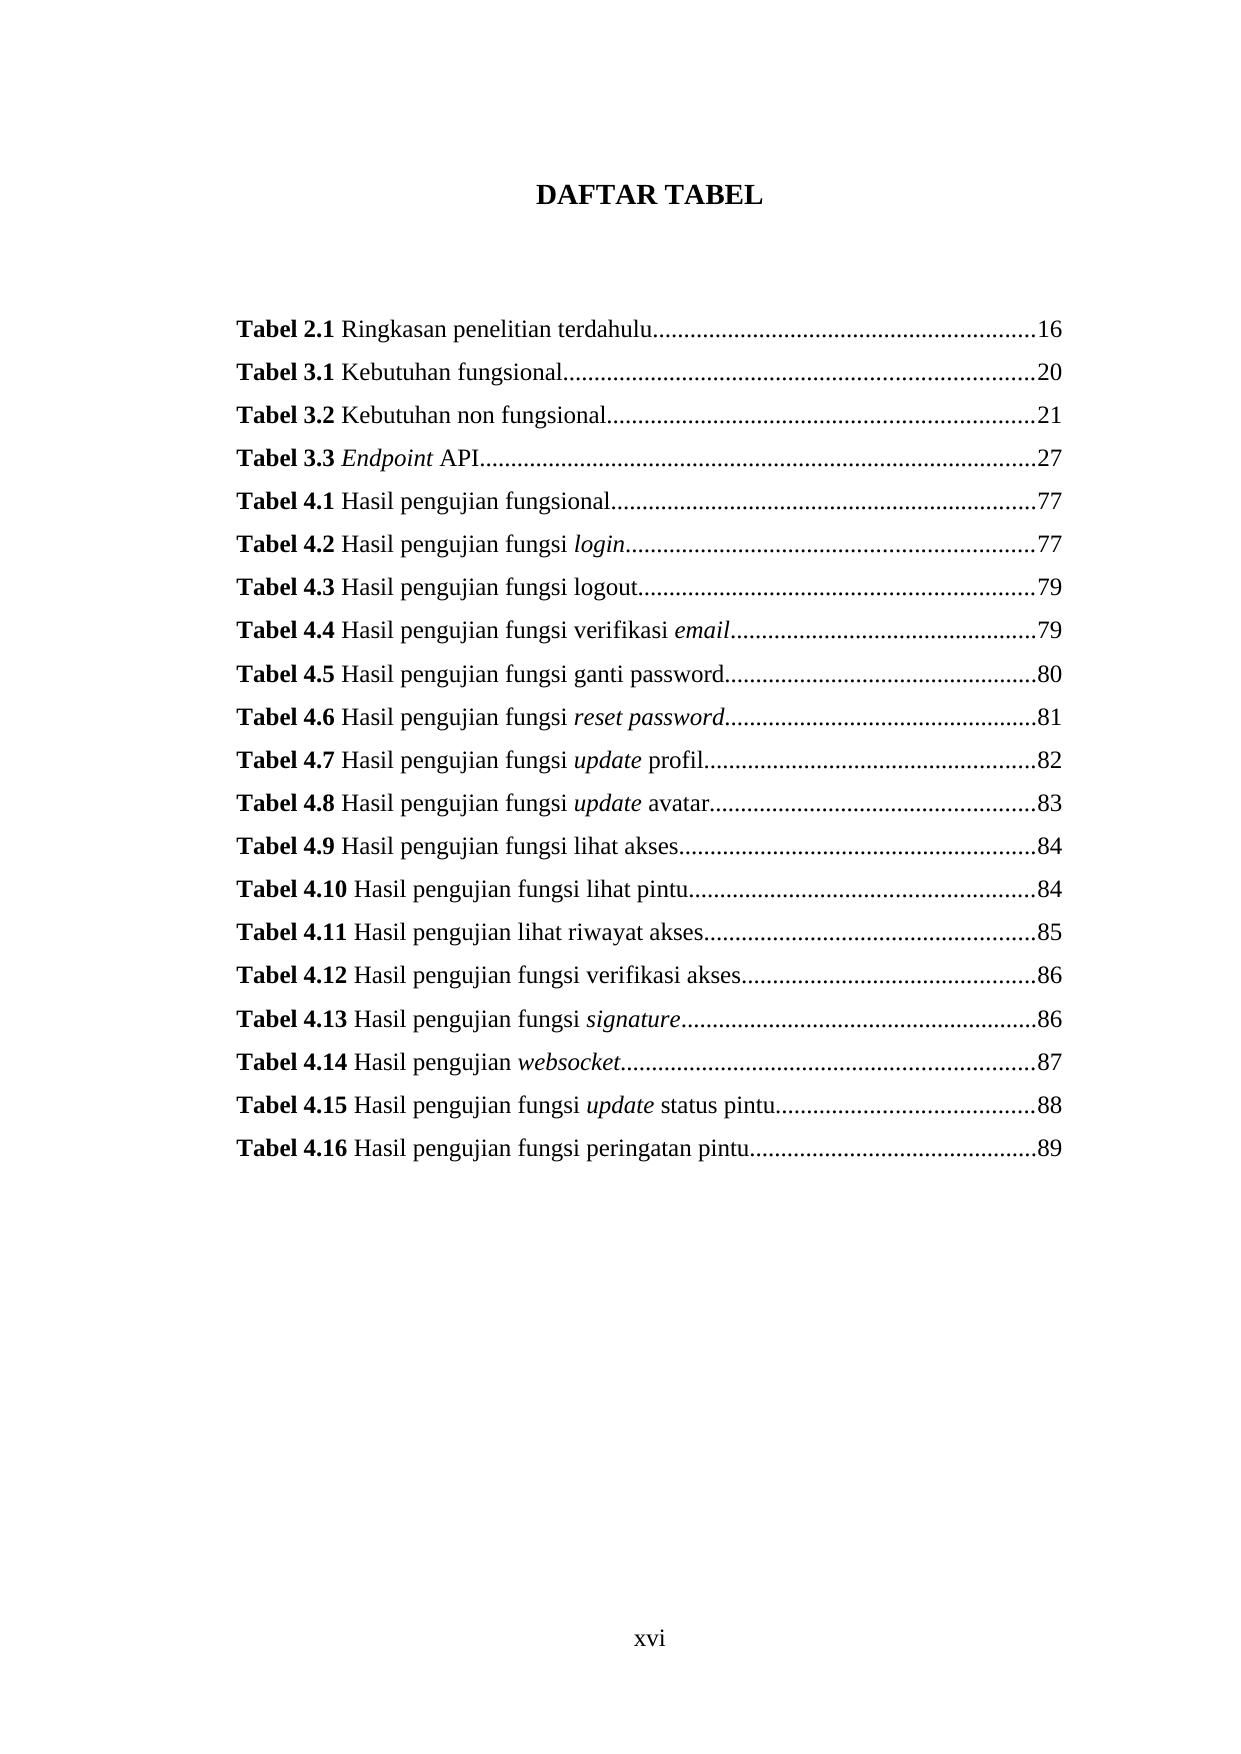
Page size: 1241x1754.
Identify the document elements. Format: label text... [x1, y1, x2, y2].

text Tabel 4.6 Hasil pengujian fungsi reset password 81 [236, 702, 1063, 731]
text Tabel 4.15 Hasil pengujian fungsi update status pintu 88 [236, 1090, 1063, 1119]
text Tabel 4.8 Hasil pengujian fungsi update avatar 83 [236, 788, 1063, 817]
text Tabel 4.13 Hasil pengujian fungsi signature 86 [236, 1004, 1063, 1032]
text Tabel 4.16 Hasil pengujian fungsi peringatan pintu 89 [236, 1133, 1063, 1162]
text Tabel 4.2 Hasil pengujian fungsi login 77 [236, 529, 1063, 558]
text Tabel 4.12 Hasil pengujian fungsi verifikasi akses 86 [236, 961, 1063, 989]
text Tabel 4.11 Hasil pengujian lihat riwayat akses 85 [236, 917, 1063, 946]
text Tabel 2.1 Ringkasan penelitian terdahulu 16 [236, 314, 1063, 342]
text Tabel 3.2 Kebutuhan non fungsional 21 [236, 400, 1063, 429]
text Tabel 4.9 Hasil pengujian fungsi lihat akses 84 [236, 831, 1063, 860]
subtitle DAFTAR TABEL [236, 177, 1063, 211]
text Tabel 4.7 Hasil pengujian fungsi update profil 82 [236, 745, 1063, 774]
text Tabel 4.1 Hasil pengujian fungsional 77 [236, 486, 1063, 515]
text Tabel 4.5 Hasil pengujian fungsi ganti password 80 [236, 659, 1063, 687]
text Tabel 4.4 Hasil pengujian fungsi verifikasi email 79 [236, 616, 1063, 644]
text Tabel 3.3 Endpoint API 27 [236, 443, 1063, 472]
text Tabel 4.10 Hasil pengujian fungsi lihat pintu 84 [236, 874, 1063, 903]
text Tabel 3.1 Kebutuhan fungsional 20 [236, 357, 1063, 386]
text Tabel 4.3 Hasil pengujian fungsi logout 79 [236, 572, 1063, 601]
text Tabel 4.14 Hasil pengujian websocket 87 [236, 1047, 1063, 1076]
